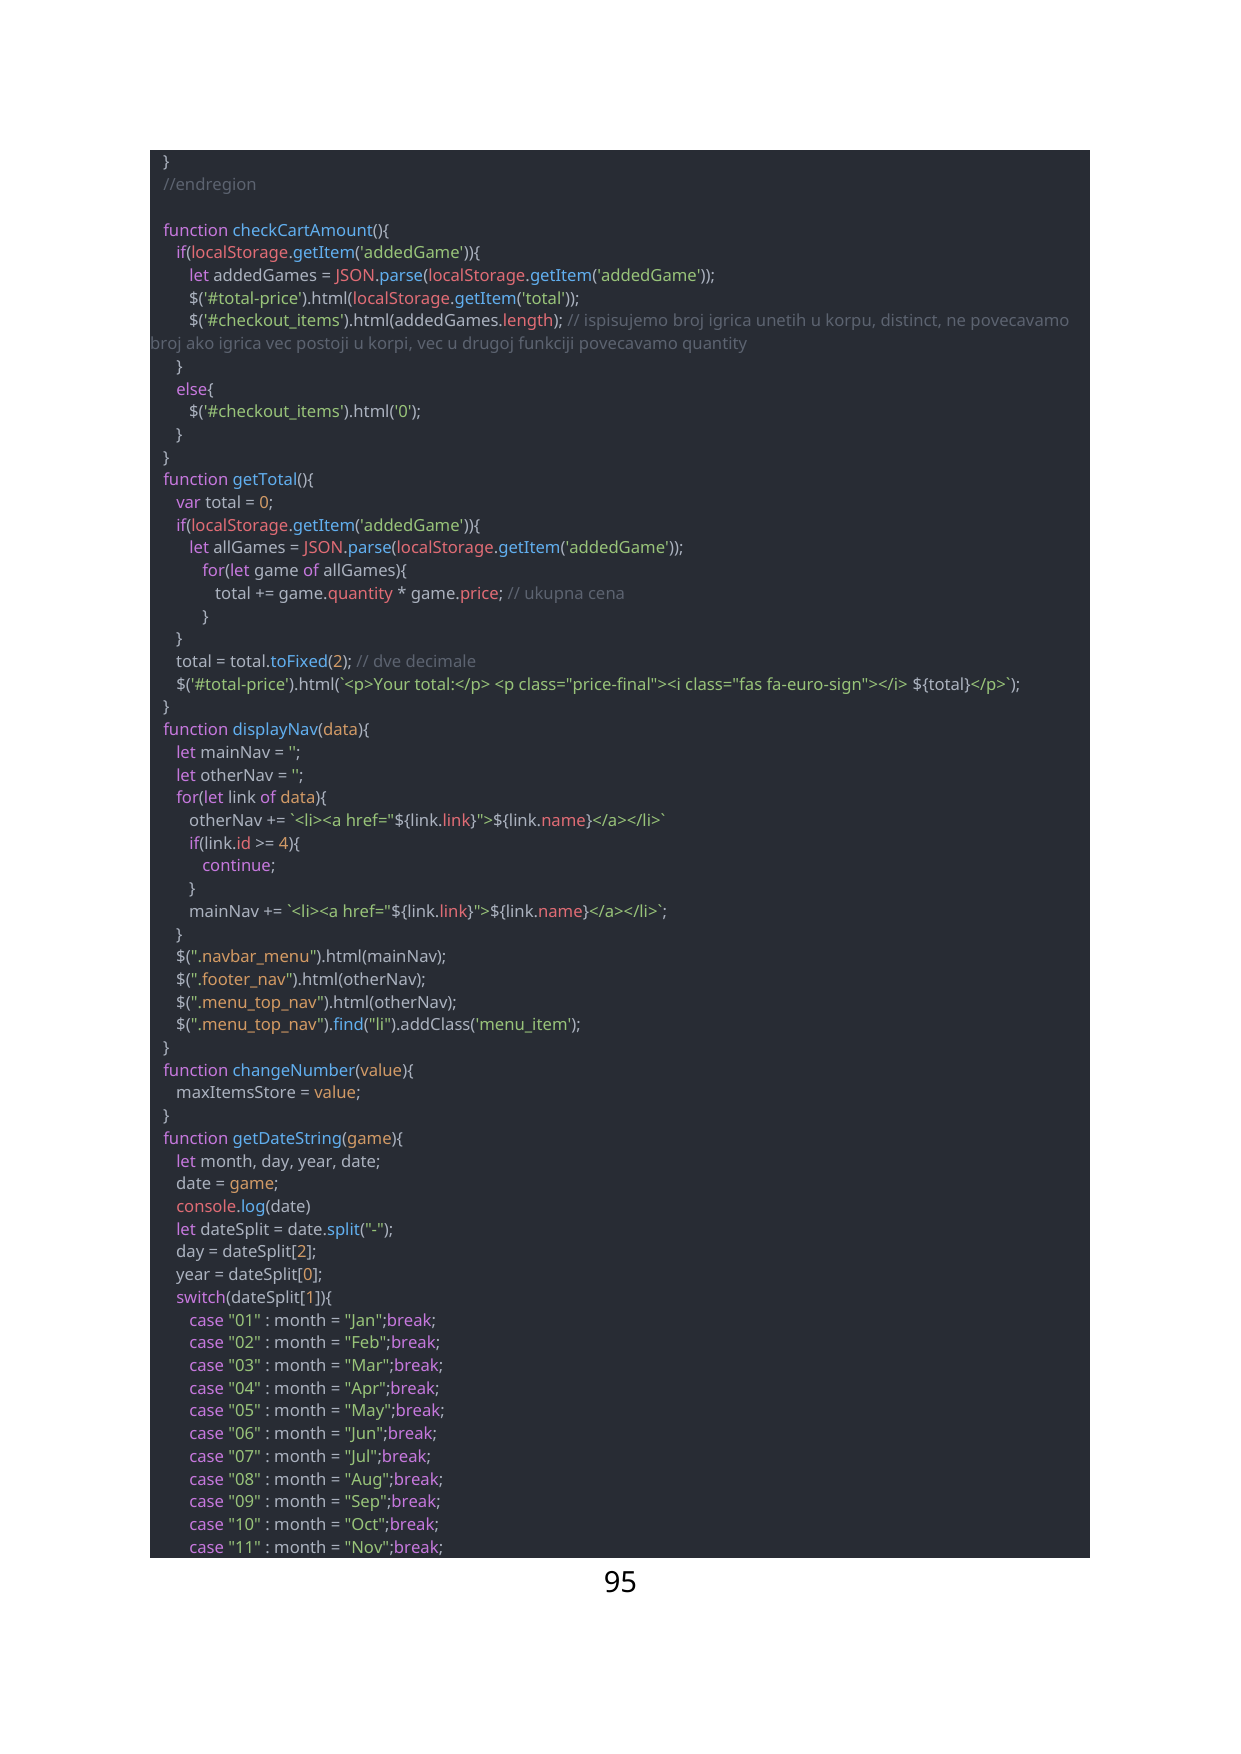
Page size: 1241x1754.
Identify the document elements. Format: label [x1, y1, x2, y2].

text [150, 150, 1090, 1558]
